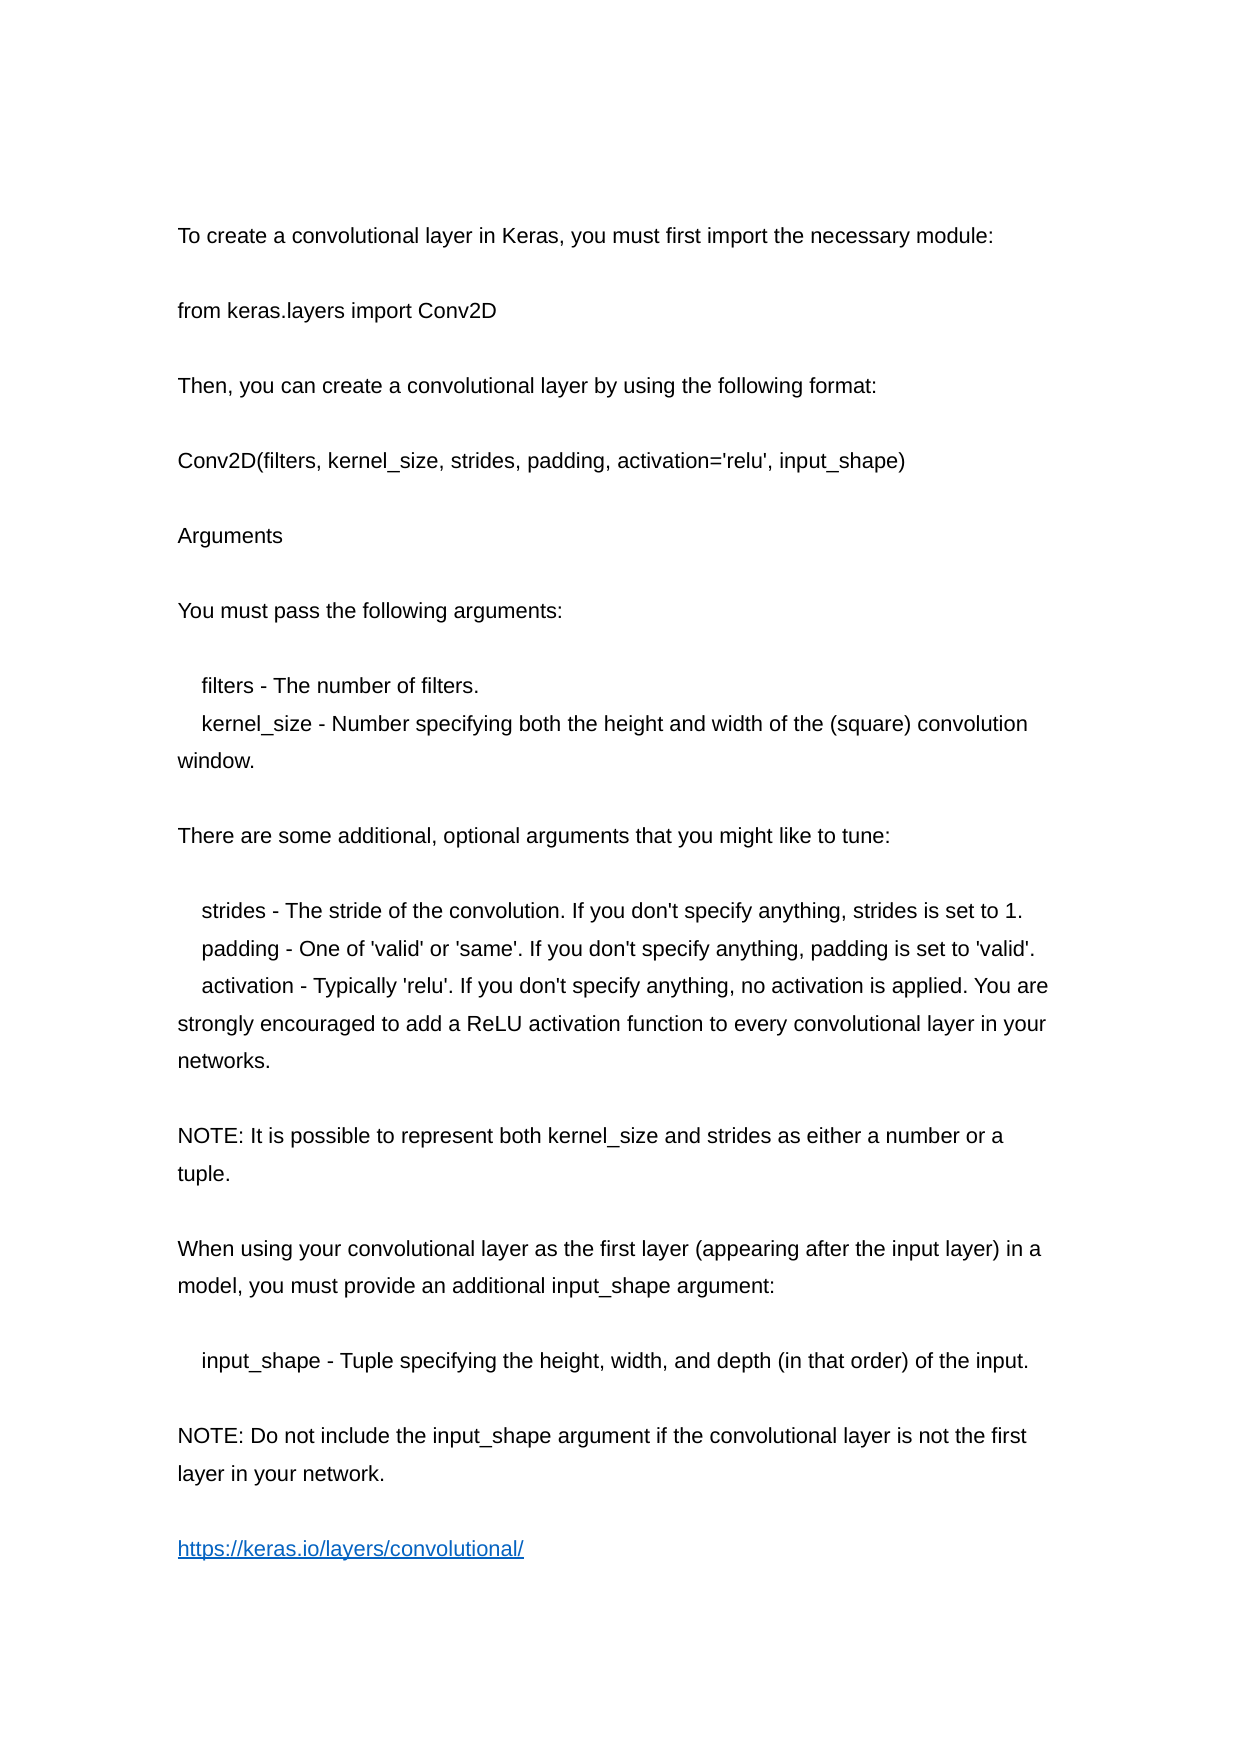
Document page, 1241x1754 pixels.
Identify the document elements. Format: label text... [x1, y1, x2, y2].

text padding - One of 'valid' or 'same'. If you don't specify anything, padding is set to 'valid'. [177, 929, 1063, 967]
text activation - Typically 'relu'. If you don't specify anything, no activation is applied. You are strongly encouraged to add a ReLU activation function to every convolutional layer in your networks. [177, 967, 1063, 1079]
text https://keras.io/layers/convolutional/ [177, 1529, 1063, 1567]
text input_shape - Tuple specifying the height, width, and depth (in that order) of the input. [177, 1342, 1063, 1379]
text Conv2D(filters, kernel_size, strides, padding, activation='relu', input_shape) [177, 442, 1063, 479]
text strides - The stride of the convolution. If you don't specify anything, strides is set to 1. [177, 892, 1063, 929]
text NOTE: It is possible to represent both kernel_size and strides as either a number or a tuple. [177, 1117, 1063, 1192]
text kernel_size - Number specifying both the height and width of the (square) convolution window. [177, 704, 1063, 779]
text There are some additional, optional arguments that you might like to tune: [177, 817, 1063, 854]
text When using your convolutional layer as the first layer (appearing after the input layer) in a model, you must provide an additional input_shape argument: [177, 1229, 1063, 1304]
text filters - The number of filters. [177, 667, 1063, 704]
text from keras.layers import Conv2D [177, 292, 1063, 329]
text To create a convolutional layer in Keras, you must first import the necessary module: [177, 217, 1063, 254]
text Arguments [177, 517, 1063, 554]
text Then, you can create a convolutional layer by using the following format: [177, 367, 1063, 404]
text NOTE: Do not include the input_shape argument if the convolutional layer is not the first layer in your network. [177, 1417, 1063, 1492]
text You must pass the following arguments: [177, 592, 1063, 629]
